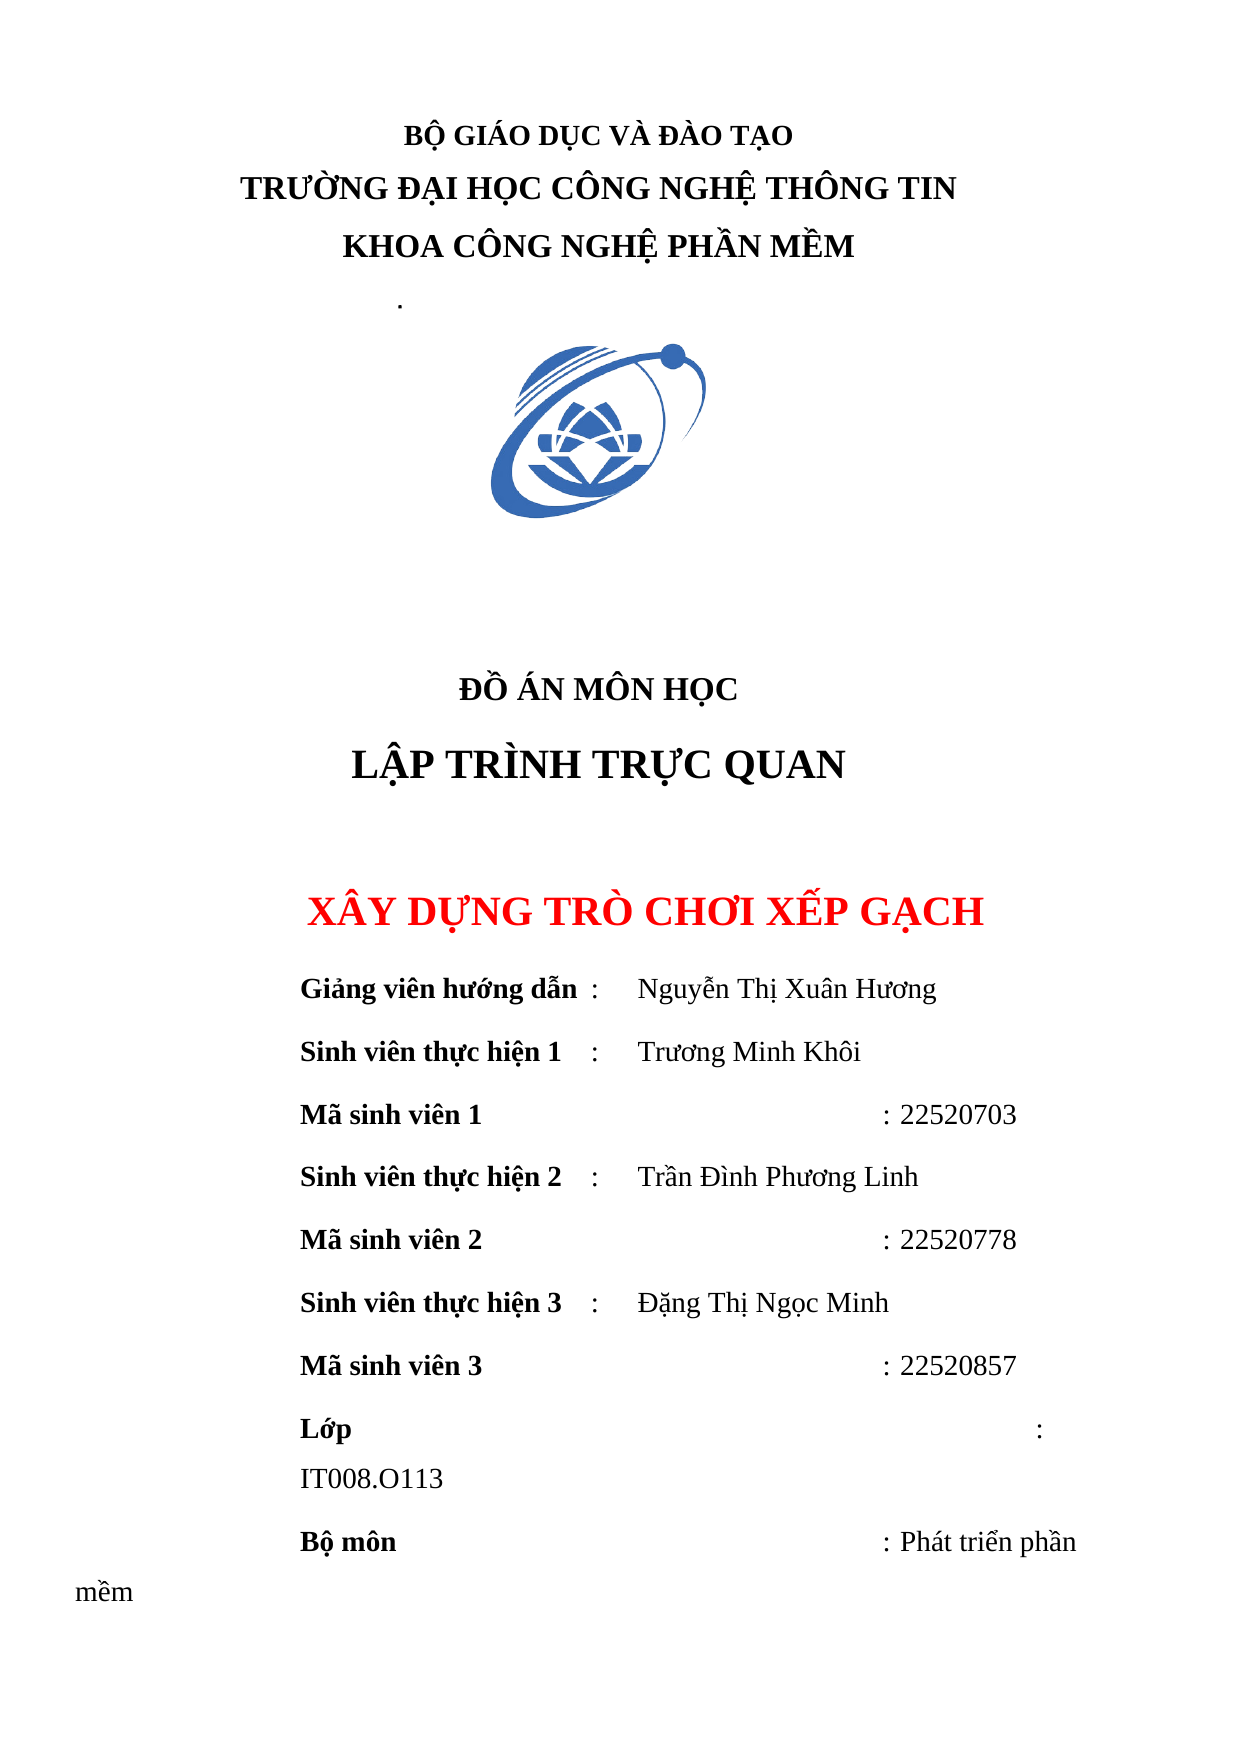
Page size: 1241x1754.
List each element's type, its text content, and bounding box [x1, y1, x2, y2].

text Lớp : IT008.O113 [75, 1411, 1122, 1495]
picture [489, 342, 708, 524]
text BỘ GIÁO DỤC VÀ ĐÀO TẠO [75, 118, 1122, 152]
text TRƯỜNG ĐẠI HỌC CÔNG NGHỆ THÔNG TIN [75, 168, 1122, 207]
text Mã sinh viên 1 : 22520703 [75, 1097, 1122, 1130]
text Bộ môn : Phát triển phần mềm [75, 1524, 1122, 1608]
text Sinh viên thực hiện 3 : Đặng Thị Ngọc Minh [75, 1285, 1122, 1319]
text XÂY DỰNG TRÒ CHƠI XẾP GẠCH [75, 887, 1122, 935]
text Mã sinh viên 2 : 22520778 [75, 1222, 1122, 1256]
text ĐỒ ÁN MÔN HỌC [75, 669, 1122, 708]
text Mã sinh viên 3 : 22520857 [75, 1348, 1122, 1382]
text LẬP TRÌNH TRỰC QUAN [75, 739, 1122, 787]
text Sinh viên thực hiện 2 : Trần Đình Phương Linh [75, 1159, 1122, 1193]
text Giảng viên hướng dẫn : Nguyễn Thị Xuân Hương [75, 971, 1122, 1005]
text KHOA CÔNG NGHỆ PHẦN MỀM [75, 226, 1122, 264]
text Sinh viên thực hiện 1 : Trương Minh Khôi [75, 1034, 1122, 1067]
